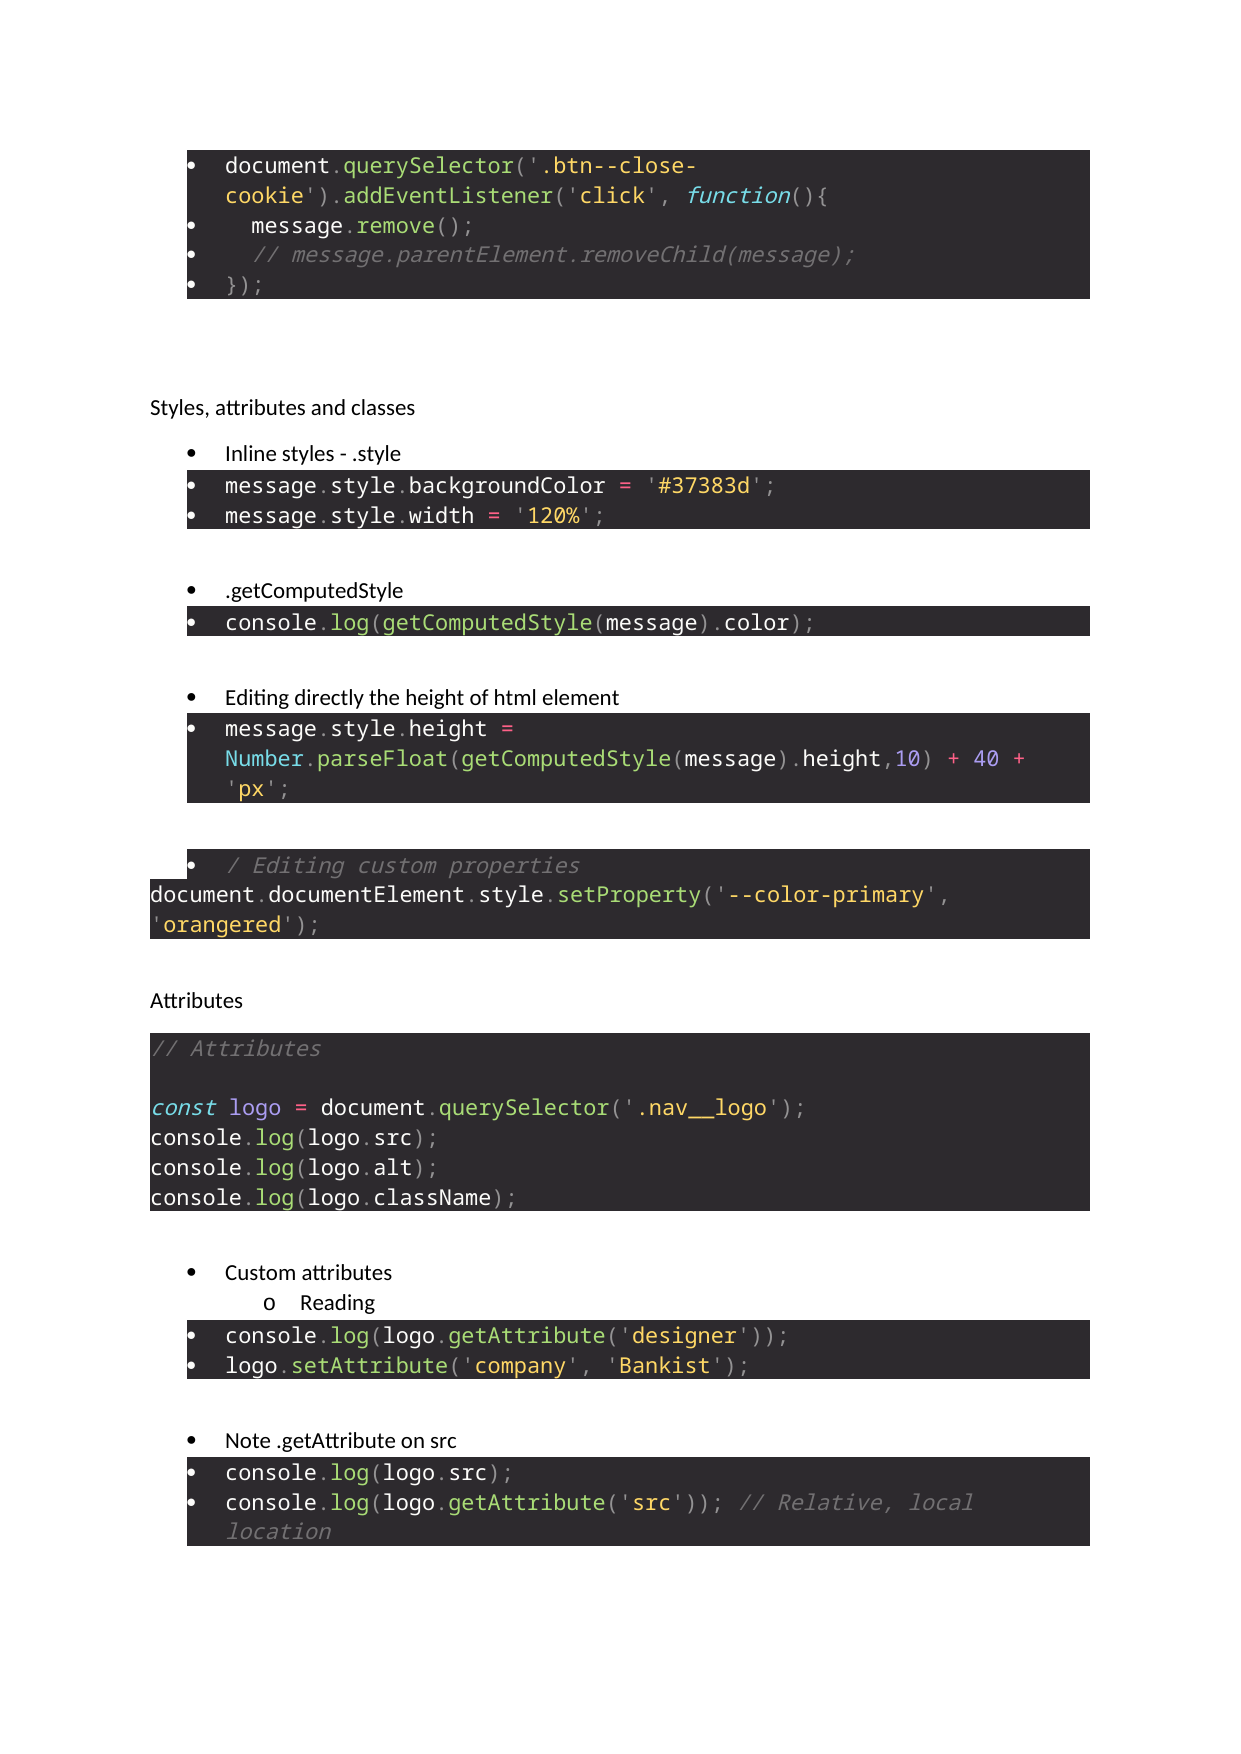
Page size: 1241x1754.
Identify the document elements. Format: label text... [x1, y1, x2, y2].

text const logo = document.querySelector('.nav__logo'); [150, 1092, 1090, 1122]
text document.documentElement.style.setProperty('--color-primary', 'orangered'); [150, 879, 1090, 939]
list logo.setAttribute('company', 'Bankist'); [187, 1350, 1090, 1379]
list document.querySelector('.btn--close-cookie').addEventListener('click', function(){ [187, 150, 1090, 209]
list console.log(logo.src); [187, 1457, 1090, 1486]
list message.style.height = Number.parseFloat(getComputedStyle(message).height,10) + 40 + 'px'; [187, 713, 1090, 803]
list // message.parentElement.removeChild(message); [187, 239, 1090, 269]
list / Editing custom properties [187, 849, 1090, 879]
text Attributes [150, 986, 1090, 1014]
list Editing directly the height of html element [187, 683, 1090, 711]
list .getComputedStyle [187, 576, 1090, 604]
list }); [187, 269, 1090, 299]
list console.log(logo.getAttribute('designer')); [187, 1320, 1090, 1350]
text console.log(logo.className); [150, 1182, 1090, 1211]
list Custom attributes [187, 1258, 1090, 1286]
text // Attributes [150, 1033, 1090, 1062]
list message.style.backgroundColor = '#37383d'; [187, 470, 1090, 499]
list console.log(logo.getAttribute('src')); // Relative, local location [187, 1486, 1090, 1546]
list Note .getAttribute on src [187, 1426, 1090, 1454]
list Reading [262, 1288, 1090, 1318]
text Styles, attributes and classes [150, 393, 1090, 421]
list Inline styles - .style [187, 439, 1090, 468]
text console.log(logo.alt); [150, 1152, 1090, 1182]
text console.log(logo.src); [150, 1122, 1090, 1152]
list console.log(getComputedStyle(message).color); [187, 606, 1090, 636]
list message.style.width = '120%'; [187, 499, 1090, 529]
list message.remove(); [187, 209, 1090, 239]
